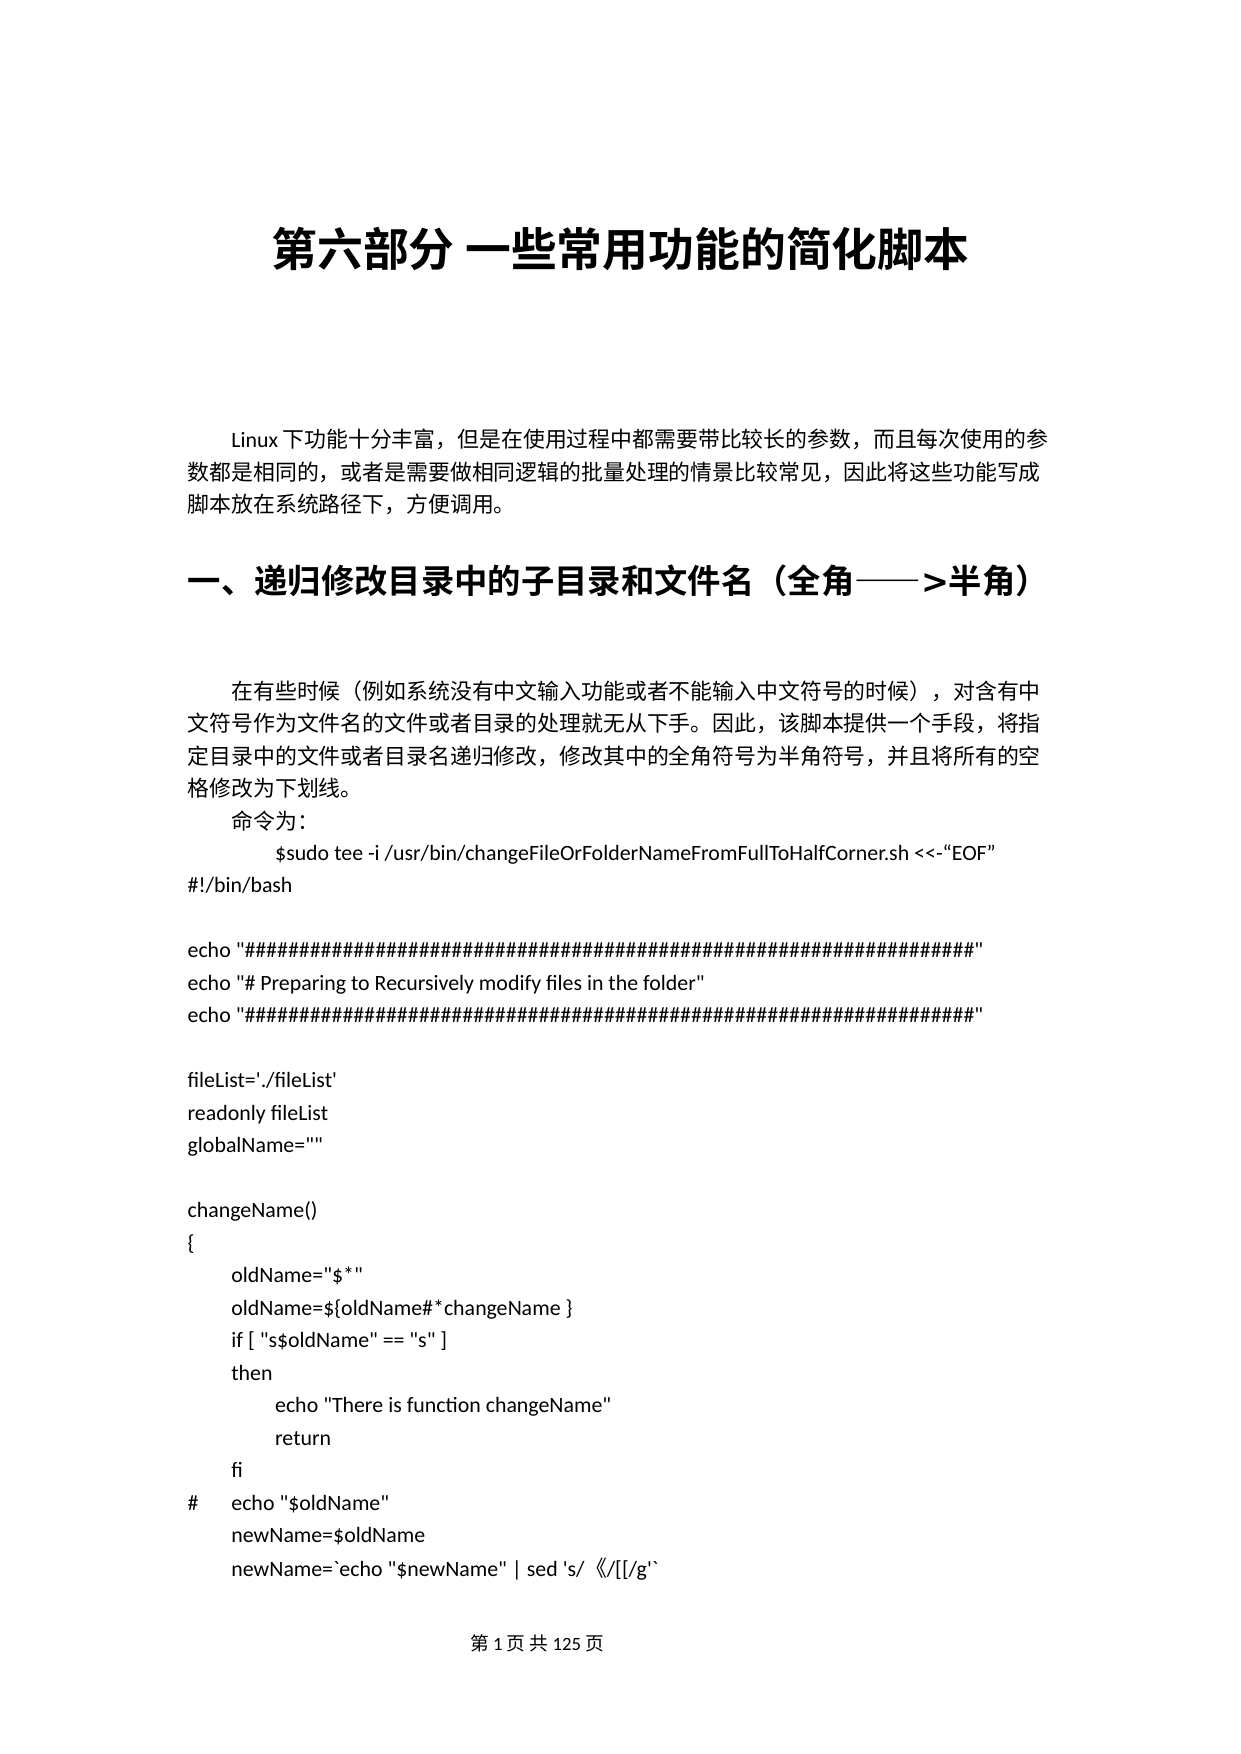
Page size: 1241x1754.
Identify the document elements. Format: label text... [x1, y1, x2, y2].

subtitle 一、递归修改目录中的子目录和文件名（全角——>半角） [187, 547, 1053, 612]
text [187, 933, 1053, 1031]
text $sudo tee -i /usr/bin/changeFileOrFolderNameFromFullToHalfCorner.sh <<-“EOF” [187, 836, 1053, 868]
text 命令为： [187, 803, 1053, 836]
text Linux下功能十分丰富，但是在使用过程中都需要带比较长的参数，而且每次使用的参数都是相同的，或者是需要做相同逻辑的批量处理的情景比较常见，因此将这些功能写成脚本放在系统路径下，方便调用。 [187, 422, 1053, 519]
text 在有些时候（例如系统没有中文输入功能或者不能输入中文符号的时候），对含有中文符号作为文件名的文件或者目录的处理就无从下手。因此，该脚本提供一个手段，将指定目录中的文件或者目录名递归修改，修改其中的全角符号为半角符号，并且将所有的空格修改为下划线。 [187, 673, 1053, 803]
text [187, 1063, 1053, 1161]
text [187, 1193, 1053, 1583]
subtitle 第六部分 一些常用功能的简化脚本 [187, 197, 1053, 295]
text #!/bin/bash [187, 868, 1053, 901]
